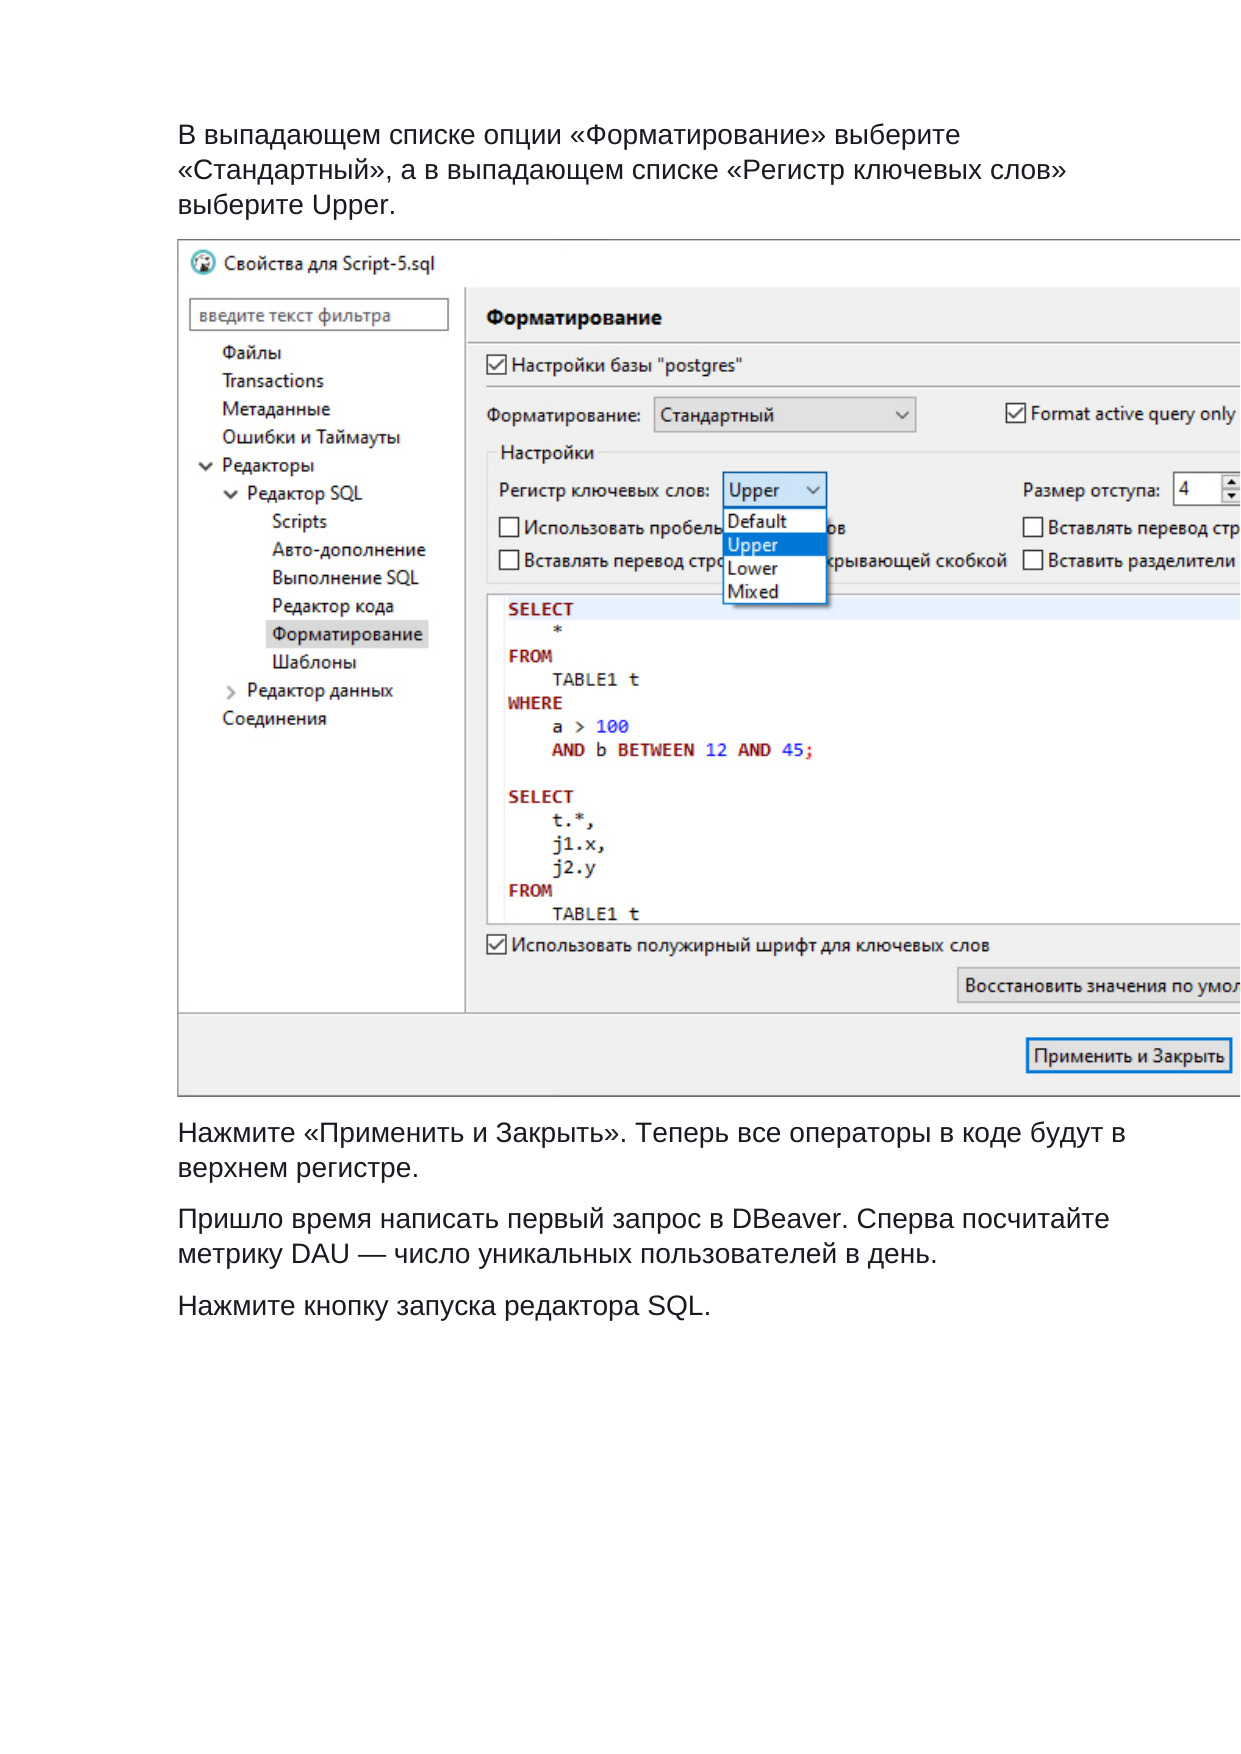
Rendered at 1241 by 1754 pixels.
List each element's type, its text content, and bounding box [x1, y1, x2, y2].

text Пришло время написать первый запрос в DBeaver. Сперва посчитайте метрику DAU — число уникальных пользователей в день. [177, 1202, 1152, 1269]
picture [177, 239, 1241, 1097]
text В выпадающем списке опции «Форматирование» выберите «Стандартный», а в выпадающем списке «Регистр ключевых слов» выберите Upper. [177, 118, 1152, 220]
text Нажмите «Применить и Закрыть». Теперь все операторы в коде будут в верхнем регистре. [177, 1116, 1152, 1183]
text Нажмите кнопку запуска редактора SQL. [177, 1289, 1152, 1321]
